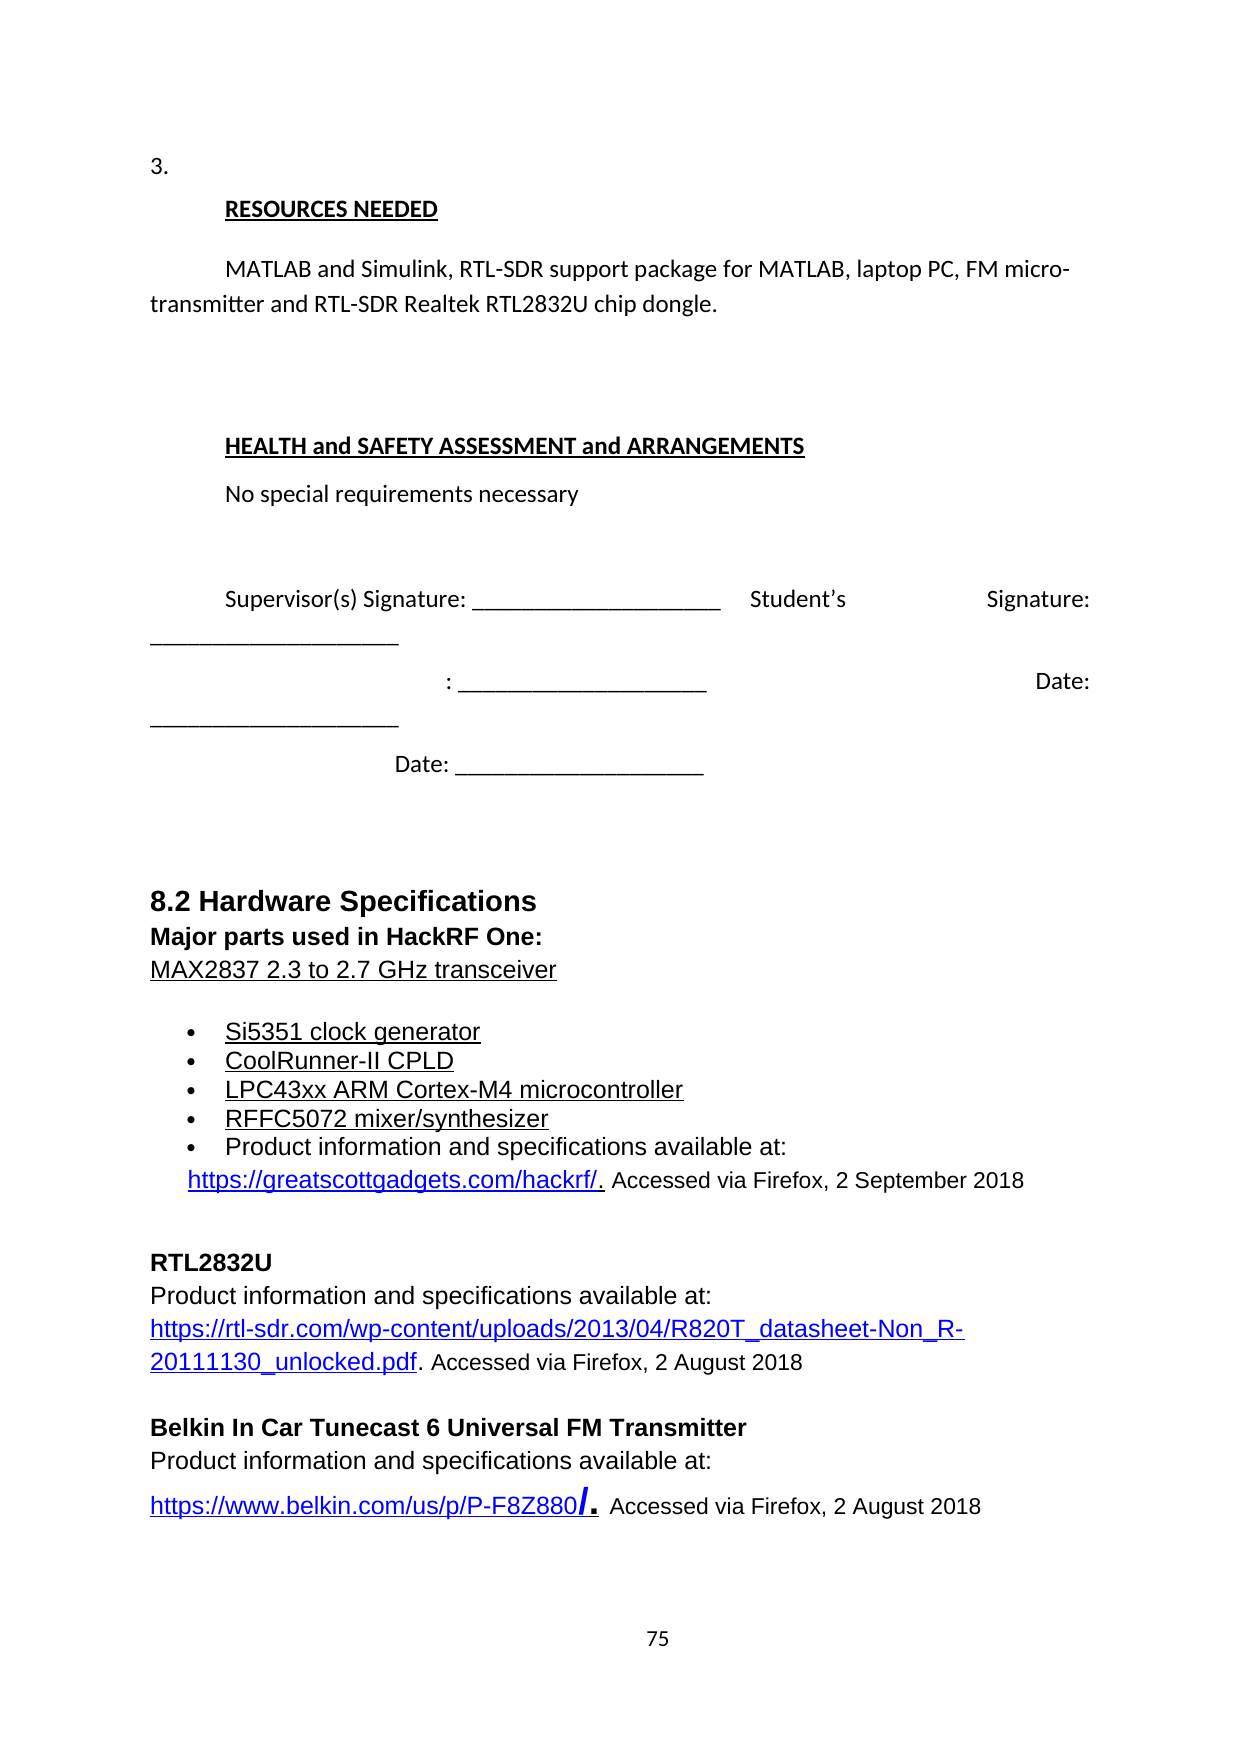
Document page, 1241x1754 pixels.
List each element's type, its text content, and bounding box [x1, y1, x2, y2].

text MAX2837 2.3 to 2.7 GHz transceiver [150, 955, 1090, 984]
text Product information and specifications available at: [150, 1281, 1090, 1310]
list LPC43xx ARM Cortex-M4 microcontroller [187, 1075, 1090, 1104]
text https://greatscottgadgets.com/hackrf/. Accessed via Firefox, 2 September 2018 [187, 1165, 1090, 1194]
text Major parts used in HackRF One: [150, 922, 1090, 951]
text Date: ____________________ [150, 748, 1090, 778]
list Si5351 clock generator [187, 1017, 1090, 1046]
text Supervisor(s) Signature: ____________________ Student’s Signature: ____________________ [150, 583, 1090, 648]
text https://www.belkin.com/us/p/P-F8Z880/. Accessed via Firefox, 2 August 2018 [150, 1479, 1090, 1522]
text Belkin In Car Tunecast 6 Universal FM Transmitter [150, 1413, 1090, 1442]
text 8.2 Hardware Specifications [150, 884, 1090, 917]
text Product information and specifications available at: [150, 1446, 1090, 1475]
text : ____________________ Date: ____________________ [150, 666, 1090, 731]
text https://rtl-sdr.com/wp-content/uploads/2013/04/R820T_datasheet-Non_R-20111130_unlocked.pdf. Accessed via Firefox, 2 August 2018 [150, 1314, 1090, 1376]
text No special requirements necessary [150, 478, 1090, 508]
list CoolRunner-II CPLD [187, 1046, 1090, 1075]
list RFFC5072 mixer/synthesizer [187, 1104, 1090, 1132]
text MATLAB and Simulink, RTL-SDR support package for MATLAB, laptop PC, FM micro-transmitter and RTL-SDR Realtek RTL2832U chip dongle. [150, 253, 1090, 318]
list Product information and specifications available at: [187, 1132, 1090, 1161]
text RESOURCES NEEDED [150, 193, 1090, 223]
text RTL2832U [150, 1248, 1090, 1277]
text HEALTH and SAFETY ASSESSMENT and ARRANGEMENTS [150, 431, 1090, 461]
